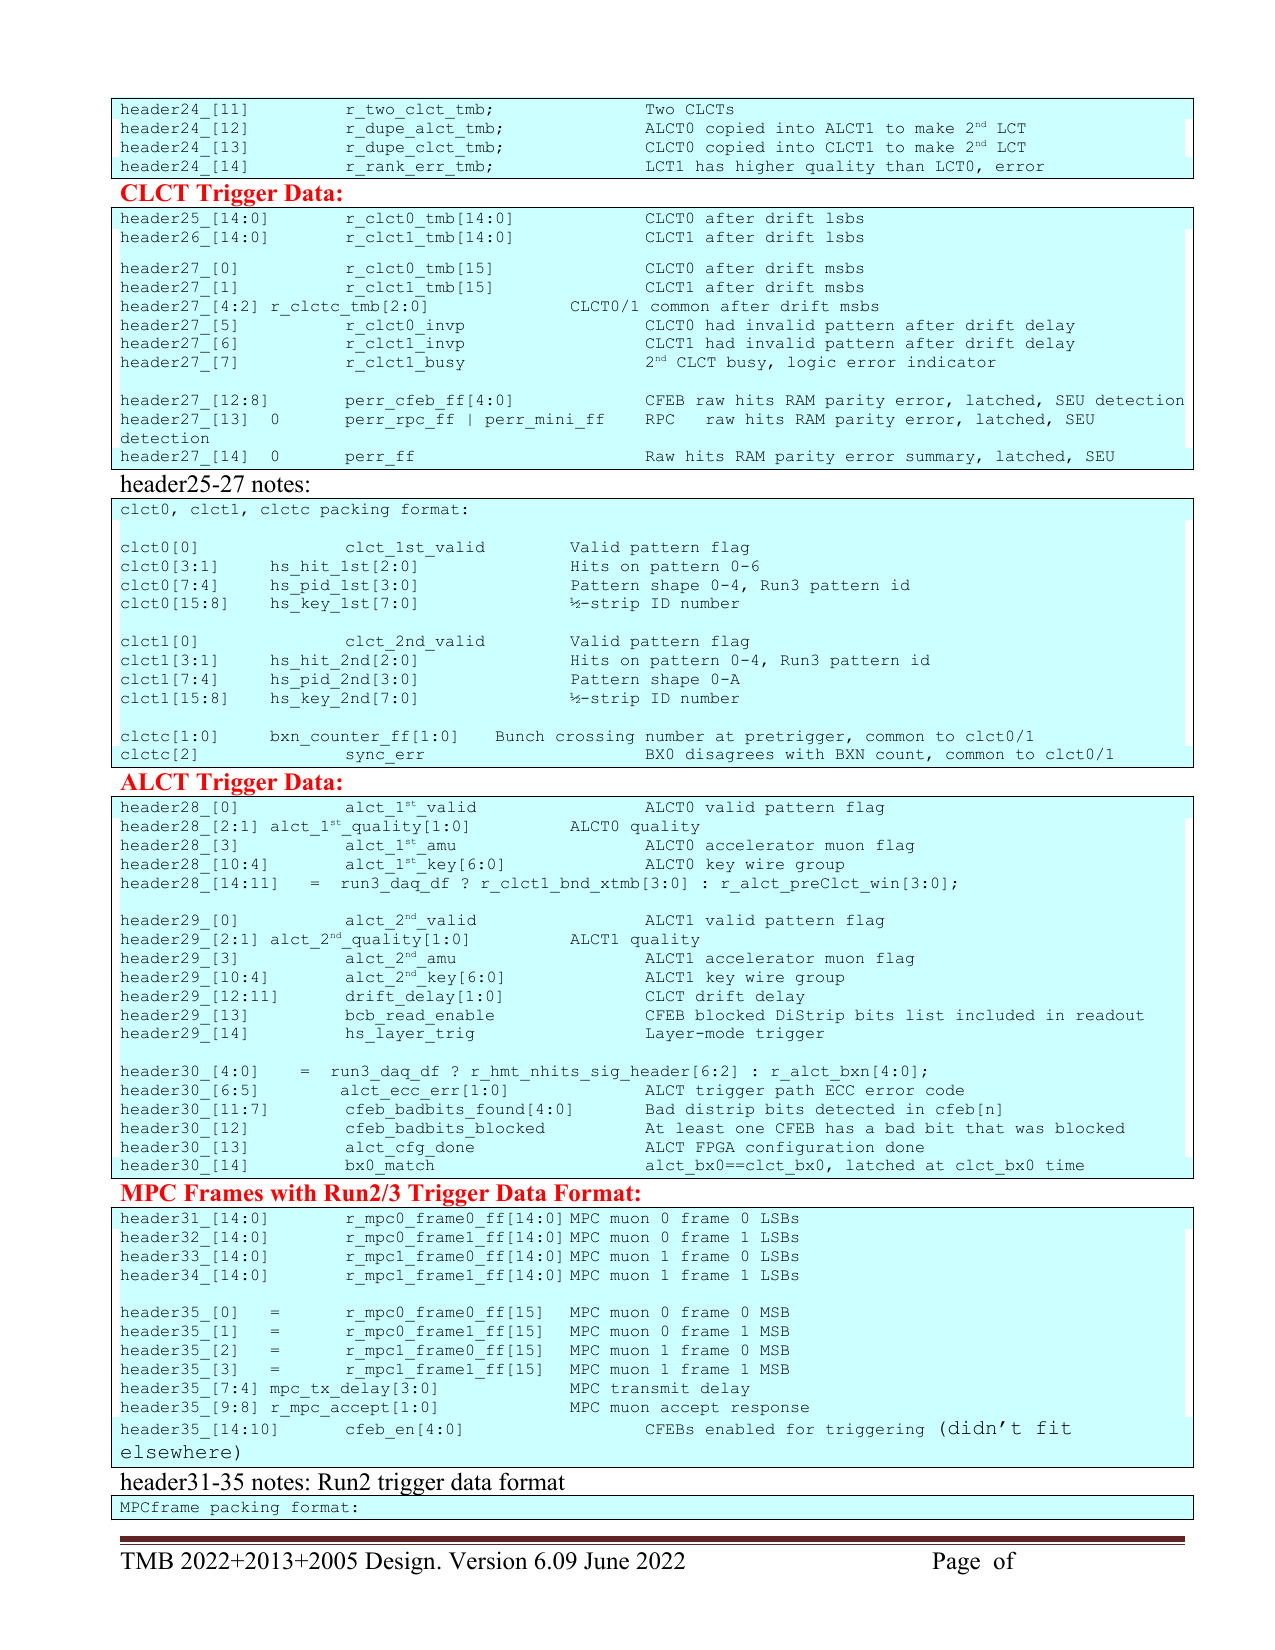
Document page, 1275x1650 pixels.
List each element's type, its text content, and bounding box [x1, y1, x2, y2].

text header24_[11] r_two_clct_tmb; Two CLCTs [112, 99, 1193, 119]
text header27_[1] r_clct1_tmb[15] CLCT1 after drift msbs [120, 278, 1185, 297]
text clct1[0] clct_2nd_valid Valid pattern flag [120, 633, 1185, 652]
text clct0, clct1, clctc packing format: [112, 499, 1193, 520]
text header28_[2:1] alct_1st_quality[1:0] ALCT0 quality [120, 818, 1185, 836]
text header35_[3] = r_mpc1_frame1_ff[15] MPC muon 1 frame 1 MSB [120, 1361, 1185, 1379]
text header27_[14] 0 perr_ff Raw hits RAM parity error summary, latched, SEU [112, 445, 1193, 469]
text header30_[6:5] alct_ecc_err[1:0] ALCT trigger path ECC error code [120, 1082, 1185, 1100]
text header35_[7:4] mpc_tx_delay[3:0] MPC transmit delay [120, 1379, 1185, 1398]
text header27_[0] r_clct0_tmb[15] CLCT0 after drift msbs [120, 259, 1185, 278]
text header27_[4:2] r_clctc_tmb[2:0] CLCT0/1 common after drift msbs [120, 297, 1185, 316]
text header28_[14:11] = run3_daq_df ? r_clct1_bnd_xtmb[3:0] : r_alct_preClct_win[3:0]; [120, 874, 1185, 893]
text header30_[11:7] cfeb_badbits_found[4:0] Bad distrip bits detected in cfeb[n] [120, 1100, 1185, 1119]
text header27_[6] r_clct1_invp CLCT1 had invalid pattern after drift delay [120, 335, 1185, 354]
text clct1[3:1] hs_hit_2nd[2:0] Hits on pattern 0-4, Run3 pattern id [120, 652, 1185, 671]
text header31-35 notes: Run2 trigger data format [120, 1468, 1185, 1495]
text clct1[15:8] hs_key_2nd[7:0] ½-strip ID number [120, 689, 1185, 708]
text header35_[14:10] cfeb_en[4:0] CFEBs enabled for triggering (didn’t fit elsewhere) [112, 1414, 1193, 1467]
subtitle CLCT Trigger Data: [120, 179, 1185, 207]
text header35_[2] = r_mpc1_frame0_ff[15] MPC muon 1 frame 0 MSB [120, 1342, 1185, 1361]
text MPCframe packing format: [112, 1496, 1193, 1519]
text header35_[9:8] r_mpc_accept[1:0] MPC muon accept response [120, 1398, 1185, 1414]
text header30_[4:0] = run3_daq_df ? r_hmt_nhits_sig_header[6:2] : r_alct_bxn[4:0]; [120, 1063, 1185, 1082]
text header29_[0] alct_2nd_valid ALCT1 valid pattern flag [120, 912, 1185, 931]
text header29_[12:11] drift_delay[1:0] CLCT drift delay [120, 987, 1185, 1006]
text header33_[14:0] r_mpc1_frame0_ff[14:0] MPC muon 1 frame 0 LSBs [120, 1247, 1185, 1266]
text header35_[0] = r_mpc0_frame0_ff[15] MPC muon 0 frame 0 MSB [120, 1304, 1185, 1323]
text clct0[15:8] hs_key_1st[7:0] ½-strip ID number [120, 595, 1185, 614]
text header31_[14:0] r_mpc0_frame0_ff[14:0] MPC muon 0 frame 0 LSBs [112, 1208, 1193, 1229]
text clct0[3:1] hs_hit_1st[2:0] Hits on pattern 0-6 [120, 557, 1185, 576]
text header35_[1] = r_mpc0_frame1_ff[15] MPC muon 0 frame 1 MSB [120, 1323, 1185, 1342]
subtitle MPC Frames with Run2/3 Trigger Data Format: [120, 1179, 1185, 1207]
text header28_[10:4] alct_1st_key[6:0] ALCT0 key wire group [120, 855, 1185, 874]
text header27_[7] r_clct1_busy 2nd CLCT busy, logic error indicator [120, 354, 1185, 373]
text header26_[14:0] r_clct1_tmb[14:0] CLCT1 after drift lsbs [120, 229, 1185, 248]
text header30_[13] alct_cfg_done ALCT FPGA configuration done [120, 1138, 1185, 1154]
text header30_[14] bx0_match alct_bx0==clct_bx0, latched at clct_bx0 time [112, 1154, 1193, 1178]
text header27_[12:8] perr_cfeb_ff[4:0] CFEB raw hits RAM parity error, latched, SEU detection [120, 391, 1185, 410]
text clct1[7:4] hs_pid_2nd[3:0] Pattern shape 0-A [120, 671, 1185, 689]
text header29_[14] hs_layer_trig Layer-mode trigger [120, 1025, 1185, 1044]
text header27_[13] 0 perr_rpc_ff | perr_mini_ff RPC raw hits RAM parity error, latched, SEU detection [120, 410, 1185, 445]
text header32_[14:0] r_mpc0_frame1_ff[14:0] MPC muon 0 frame 1 LSBs [120, 1229, 1185, 1247]
text header30_[12] cfeb_badbits_blocked At least one CFEB has a bad bit that was blocked [120, 1119, 1185, 1138]
text clctc[1:0] bxn_counter_ff[1:0] Bunch crossing number at pretrigger, common to clct0/1 [120, 727, 1185, 743]
text clct0[7:4] hs_pid_1st[3:0] Pattern shape 0-4, Run3 pattern id [120, 576, 1185, 595]
subtitle ALCT Trigger Data: [120, 768, 1185, 796]
text header25_[14:0] r_clct0_tmb[14:0] CLCT0 after drift lsbs [112, 208, 1193, 229]
text header34_[14:0] r_mpc1_frame1_ff[14:0] MPC muon 1 frame 1 LSBs [120, 1266, 1185, 1285]
text header28_[0] alct_1st_valid ALCT0 valid pattern flag [112, 797, 1193, 818]
text header27_[5] r_clct0_invp CLCT0 had invalid pattern after drift delay [120, 316, 1185, 335]
text clct0[0] clct_1st_valid Valid pattern flag [120, 538, 1185, 557]
text header29_[13] bcb_read_enable CFEB blocked DiStrip bits list included in readout [120, 1006, 1185, 1025]
text header24_[13] r_dupe_clct_tmb; CLCT0 copied into CLCT1 to make 2nd LCT [120, 138, 1185, 154]
text header29_[2:1] alct_2nd_quality[1:0] ALCT1 quality [120, 931, 1185, 949]
text header25-27 notes: [120, 470, 1185, 498]
text header29_[10:4] alct_2nd_key[6:0] ALCT1 key wire group [120, 968, 1185, 987]
text header29_[3] alct_2nd_amu ALCT1 accelerator muon flag [120, 949, 1185, 968]
text header28_[3] alct_1st_amu ALCT0 accelerator muon flag [120, 836, 1185, 855]
text header24_[14] r_rank_err_tmb; LCT1 has higher quality than LCT0, error [112, 154, 1193, 178]
text header24_[12] r_dupe_alct_tmb; ALCT0 copied into ALCT1 to make 2nd LCT [120, 119, 1185, 138]
text clctc[2] sync_err BX0 disagrees with BXN count, common to clct0/1 [112, 743, 1193, 767]
